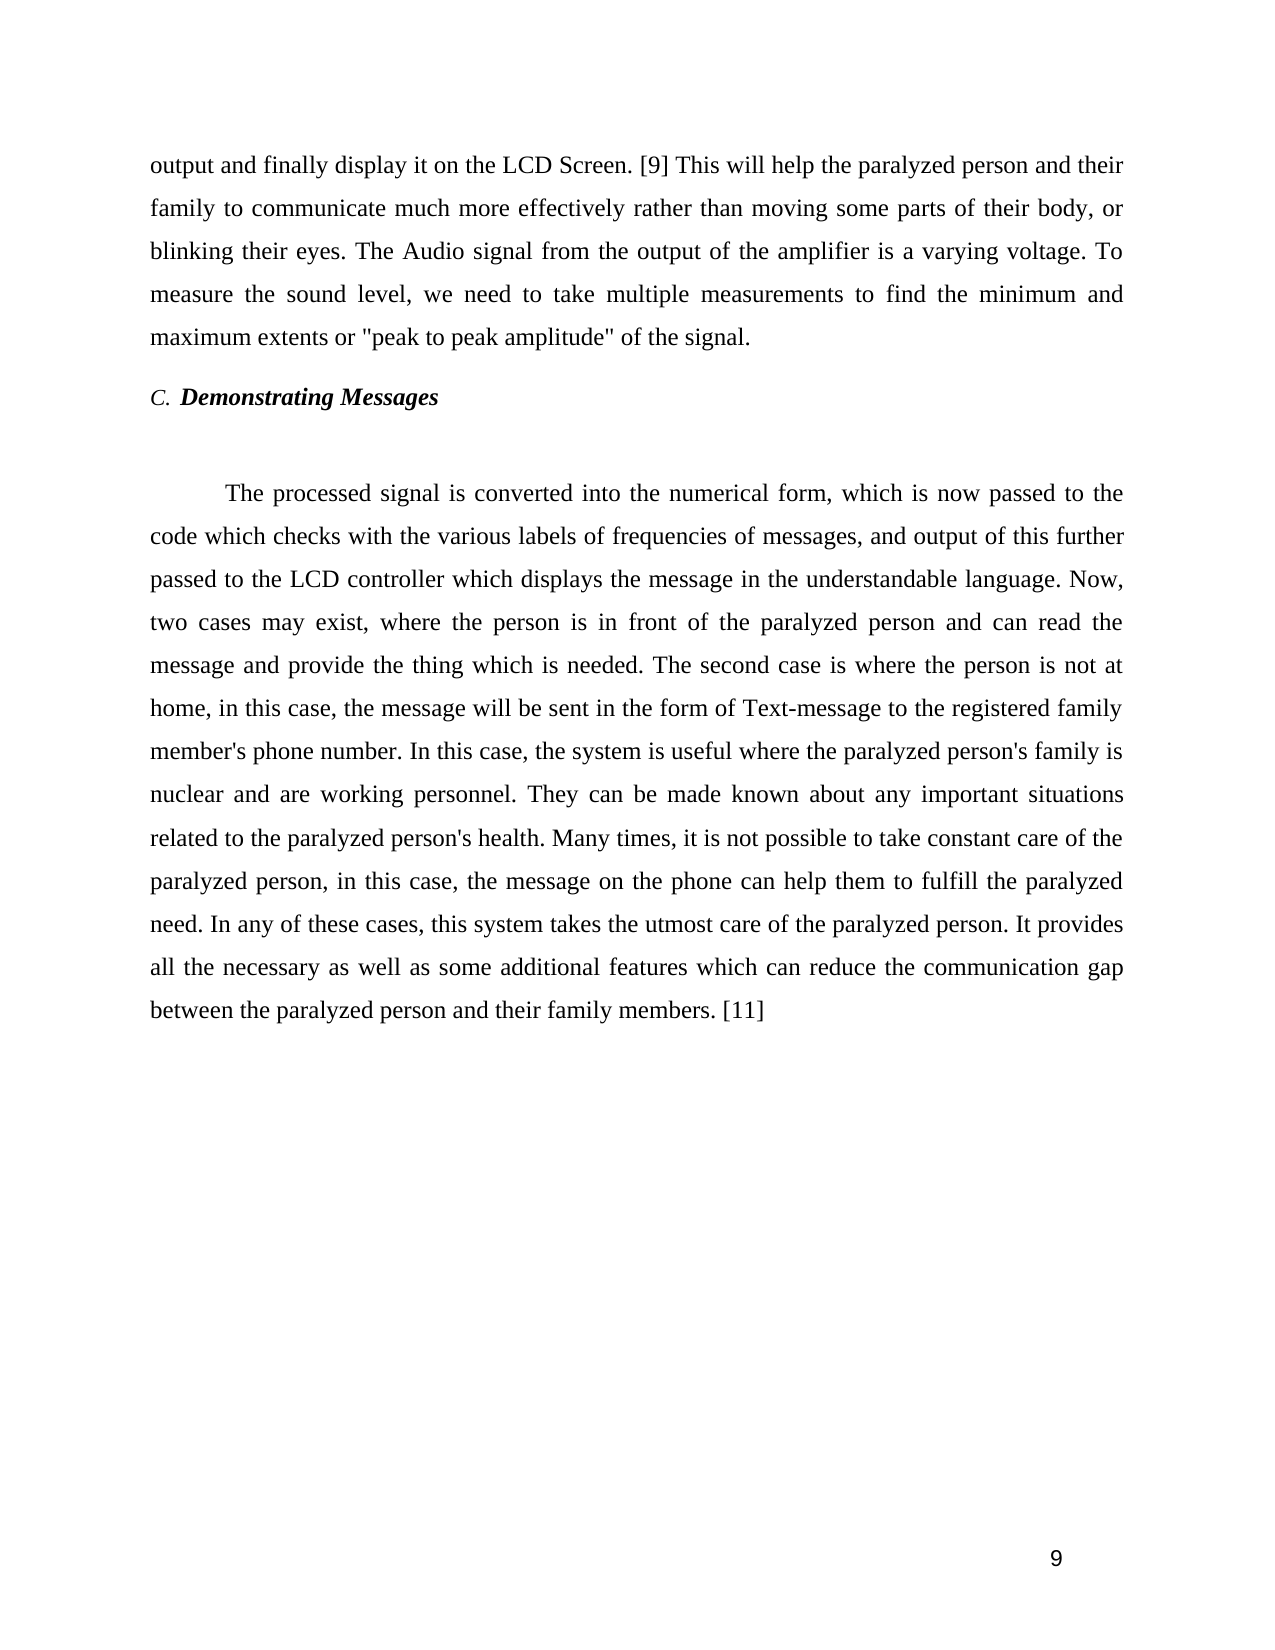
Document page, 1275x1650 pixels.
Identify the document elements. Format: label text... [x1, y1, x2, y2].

list Demonstrating Messages [150, 382, 1125, 411]
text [150, 150, 1125, 351]
text The processed signal is converted into the numerical form, which is now passed to the code which checks with the various labels of frequencies of messages, and output of this further passed to the LCD controller which displays the message in the understandable language. Now, two cases may exist, where the person is in front of the paralyzed person and can read the message and provide the thing which is needed. The second case is where the person is not at home, in this case, the message will be sent in the form of Text-message to the registered family member's phone number. In this case, the system is useful where the paralyzed person's family is nuclear and are working personnel. They can be made known about any important situations related to the paralyzed person's health. Many times, it is not possible to take constant care of the paralyzed person, in this case, the message on the phone can help them to fulfill the paralyzed need. In any of these cases, this system takes the utmost care of the paralyzed person. It provides all the necessary as well as some additional features which can reduce the communication gap between the paralyzed person and their family members. [11] [150, 478, 1125, 1024]
